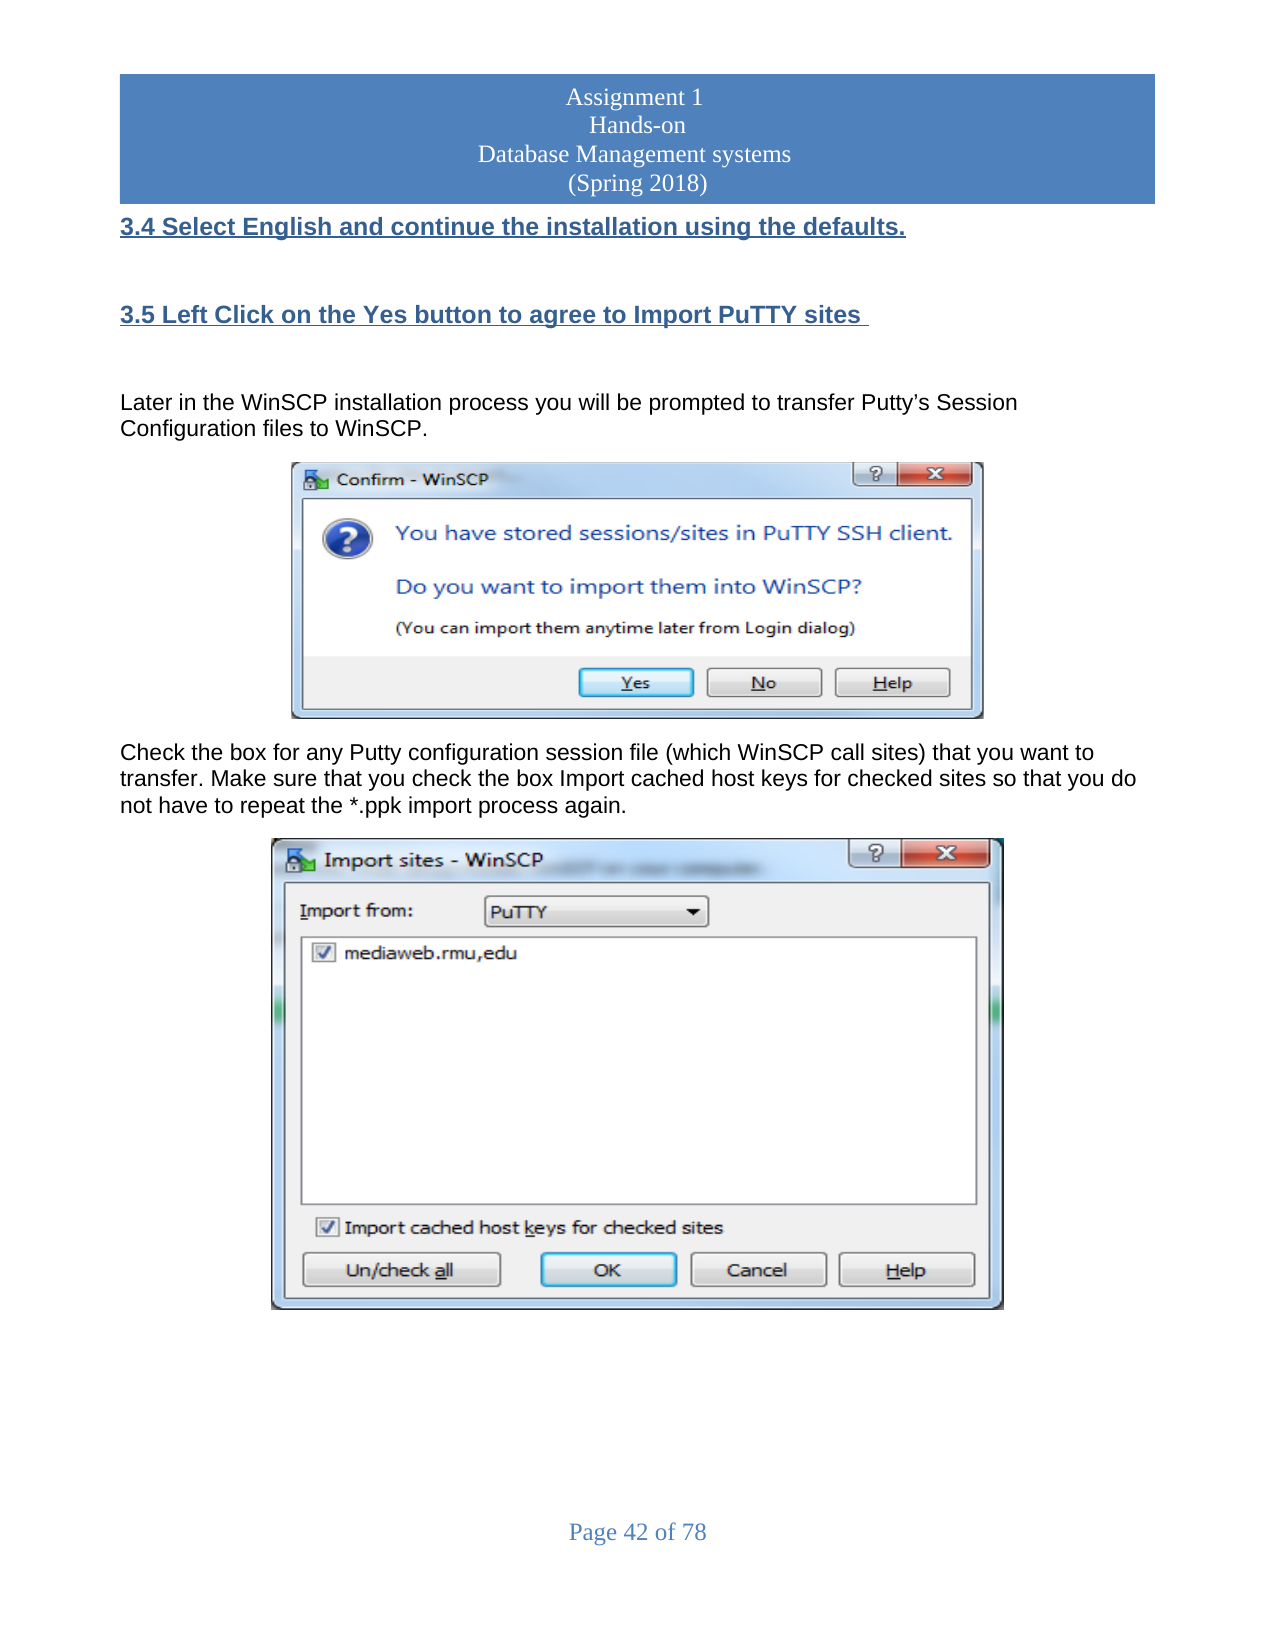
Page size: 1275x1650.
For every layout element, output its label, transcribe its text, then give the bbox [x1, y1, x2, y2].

picture [291, 462, 984, 719]
text Check the box for any Putty configuration session file (which WinSCP call sites) that you want to transfer. Make sure that you check the box Import cached host keys for checked sites so that you do not have to repeat the *.ppk import process again. [120, 739, 1155, 818]
subtitle 3.5 Left Click on the Yes button to agree to Import PuTTY sites [120, 300, 1155, 329]
text Later in the WinSCP installation process you will be prompted to transfer Putty’s Session Configuration files to WinSCP. [120, 388, 1155, 441]
picture [271, 838, 1004, 1310]
subtitle 3.4 Select English and continue the installation using the defaults. [120, 204, 1155, 240]
